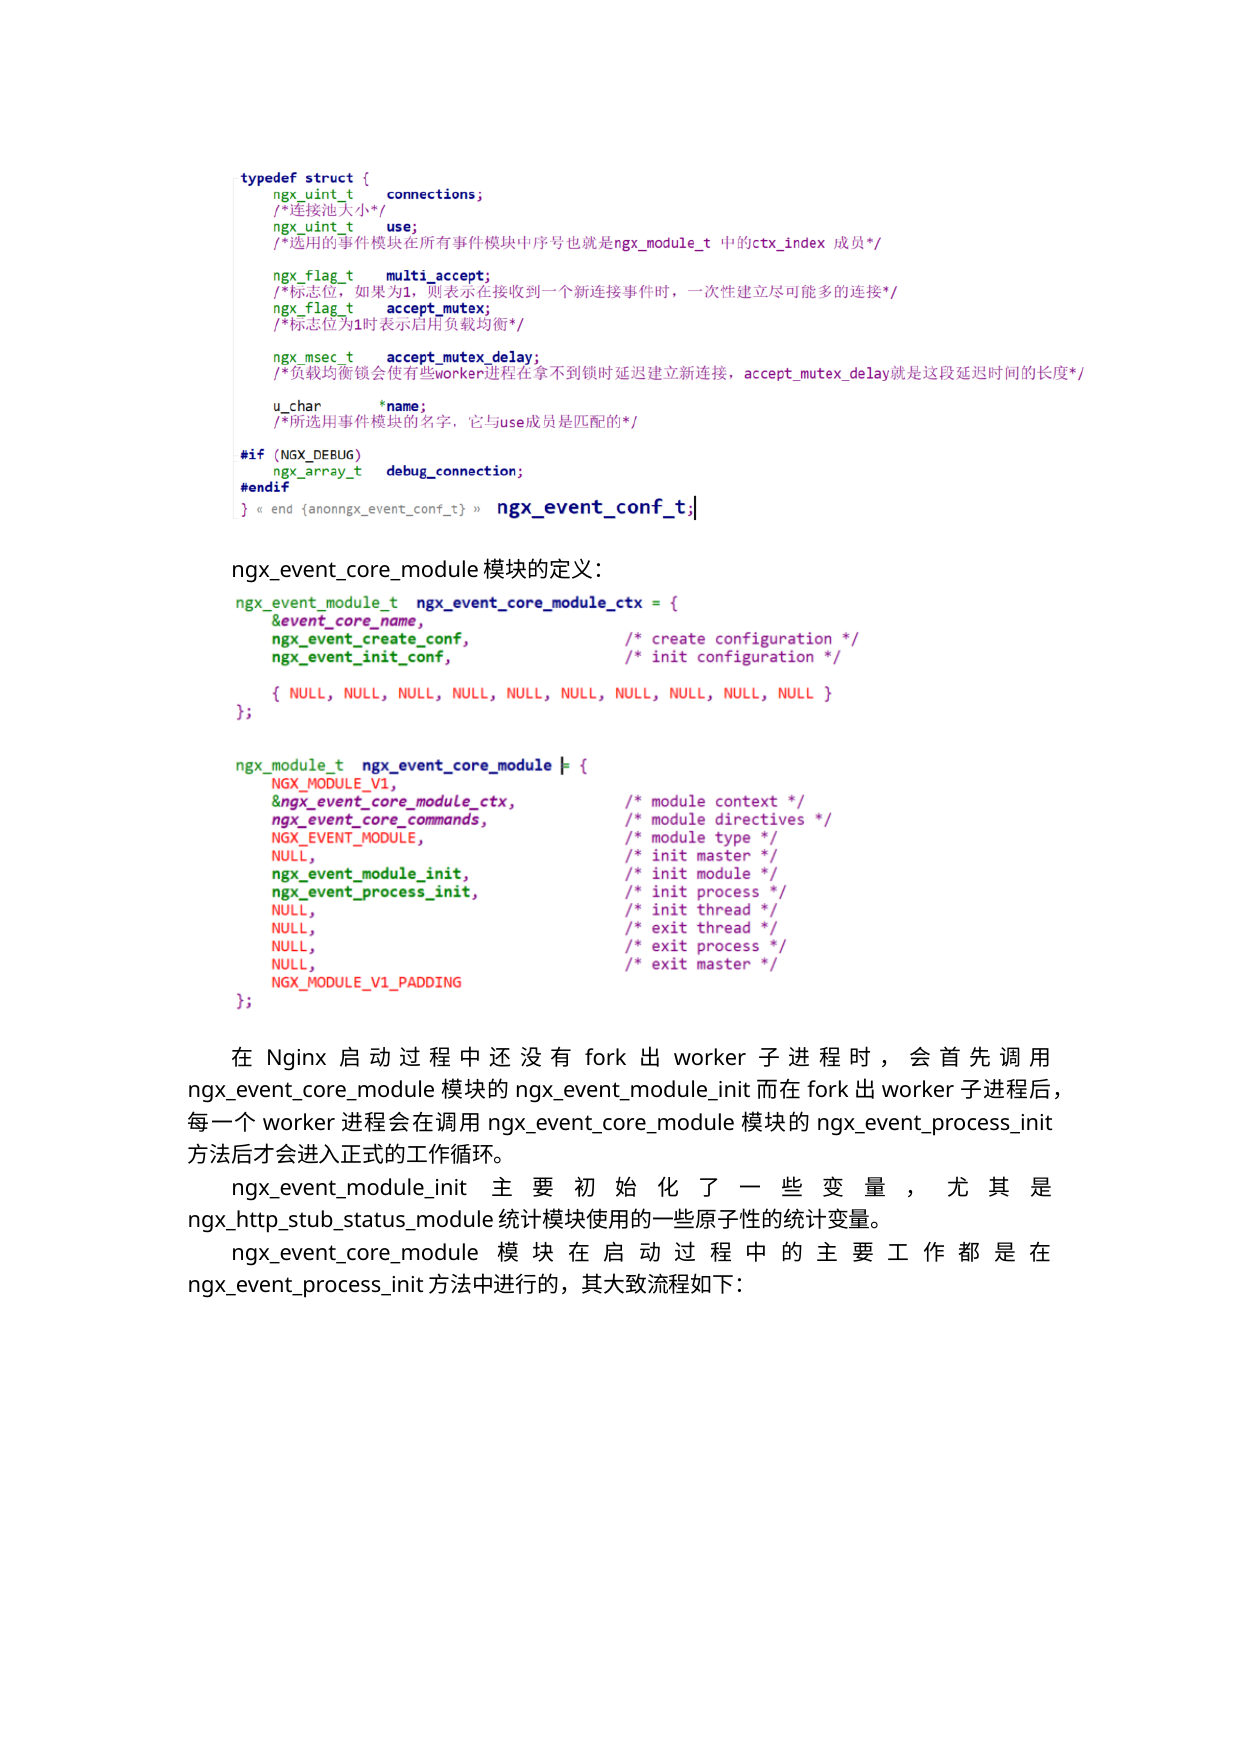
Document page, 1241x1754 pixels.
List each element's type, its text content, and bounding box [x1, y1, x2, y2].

text ngx_event_core_module模块在启动过程中的主要工作都是在ngx_event_process_init方法中进行的，其大致流程如下： [187, 1234, 1053, 1299]
text ngx_event_module_init主要初始化了一些变量，尤其是ngx_http_stub_status_module统计模块使用的一些原子性的统计变量。 [187, 1169, 1053, 1234]
text ngx_event_core_module模块的定义： [187, 552, 1053, 584]
picture [231, 162, 1097, 521]
picture [231, 584, 902, 1023]
text 在Nginx启动过程中还没有fork出worker子进程时，会首先调用ngx_event_core_module模块的ngx_event_module_init而在fork出worker子进程后，每一个worker进程会在调用ngx_event_core_module模块的ngx_event_process_init方法后才会进入正式的工作循环。 [187, 1039, 1053, 1169]
